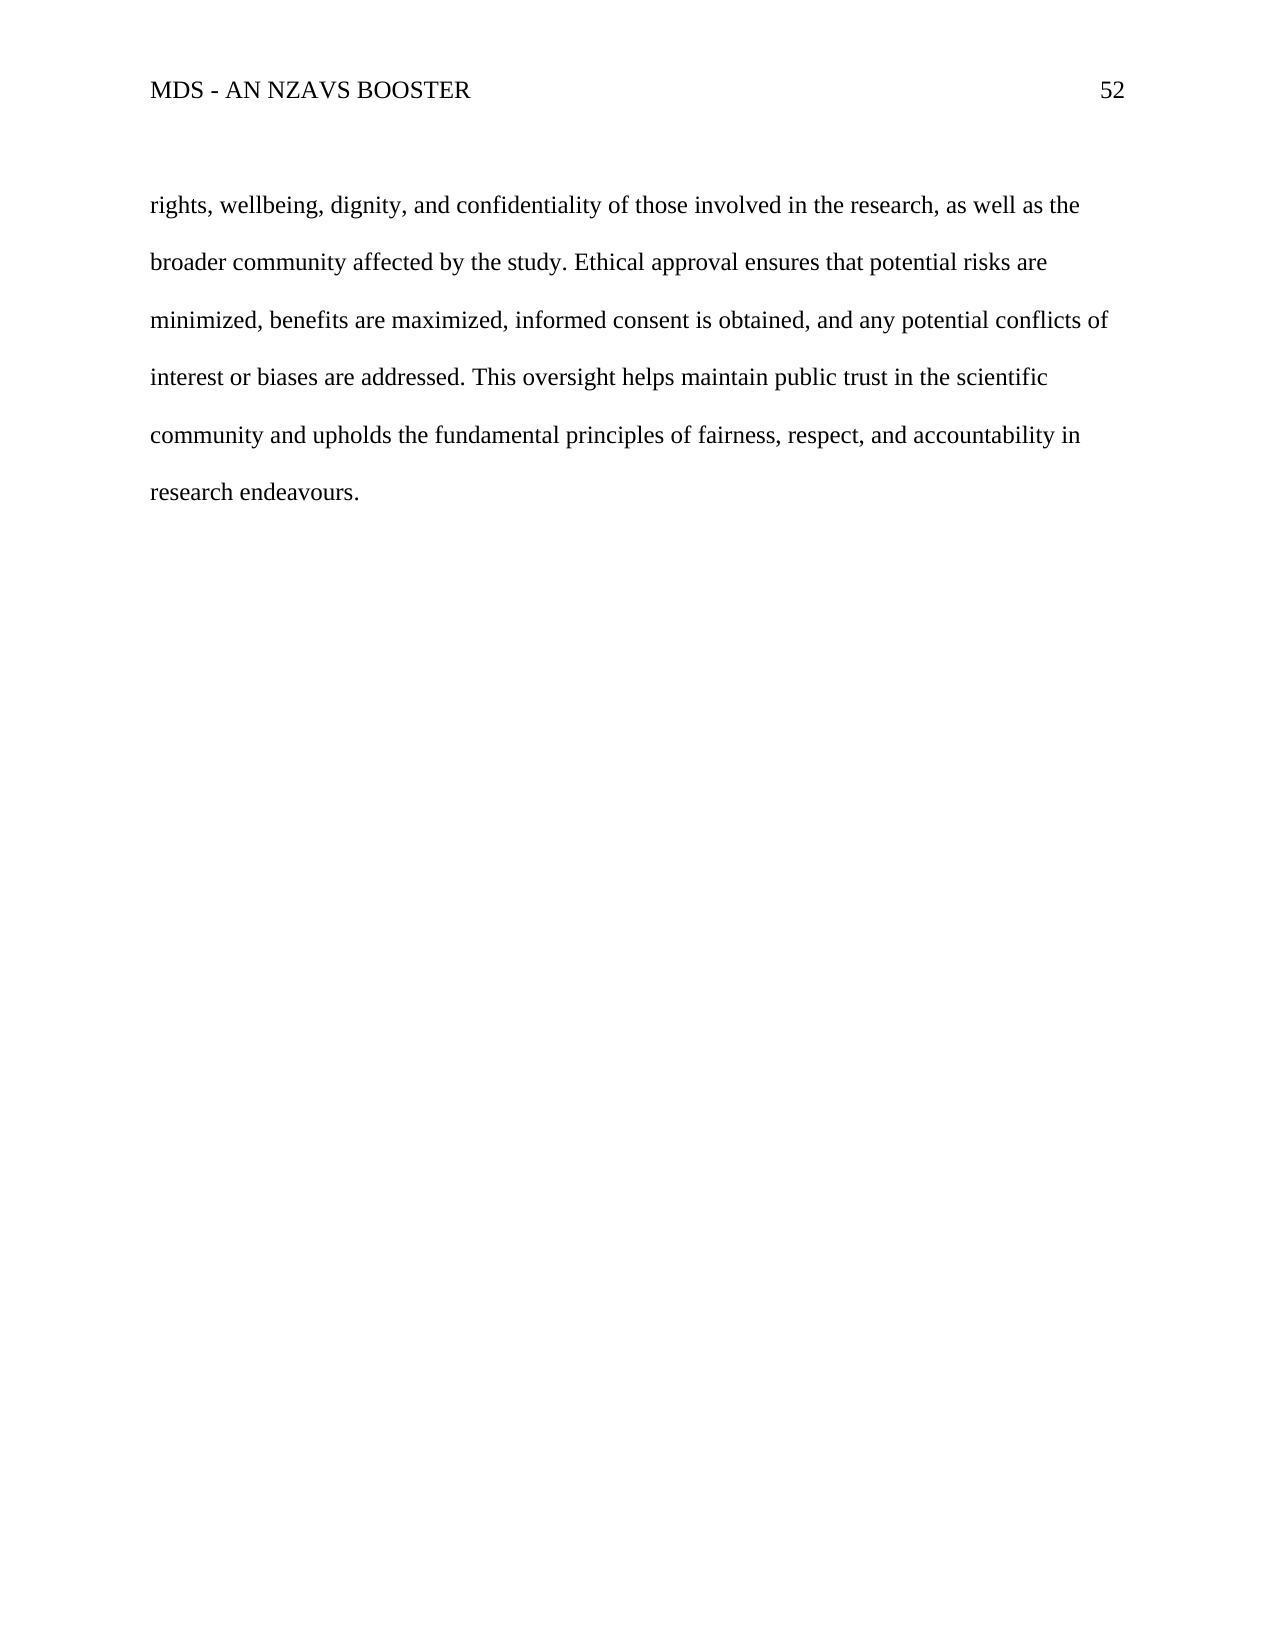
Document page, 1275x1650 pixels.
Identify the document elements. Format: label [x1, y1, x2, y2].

text [150, 190, 1125, 506]
